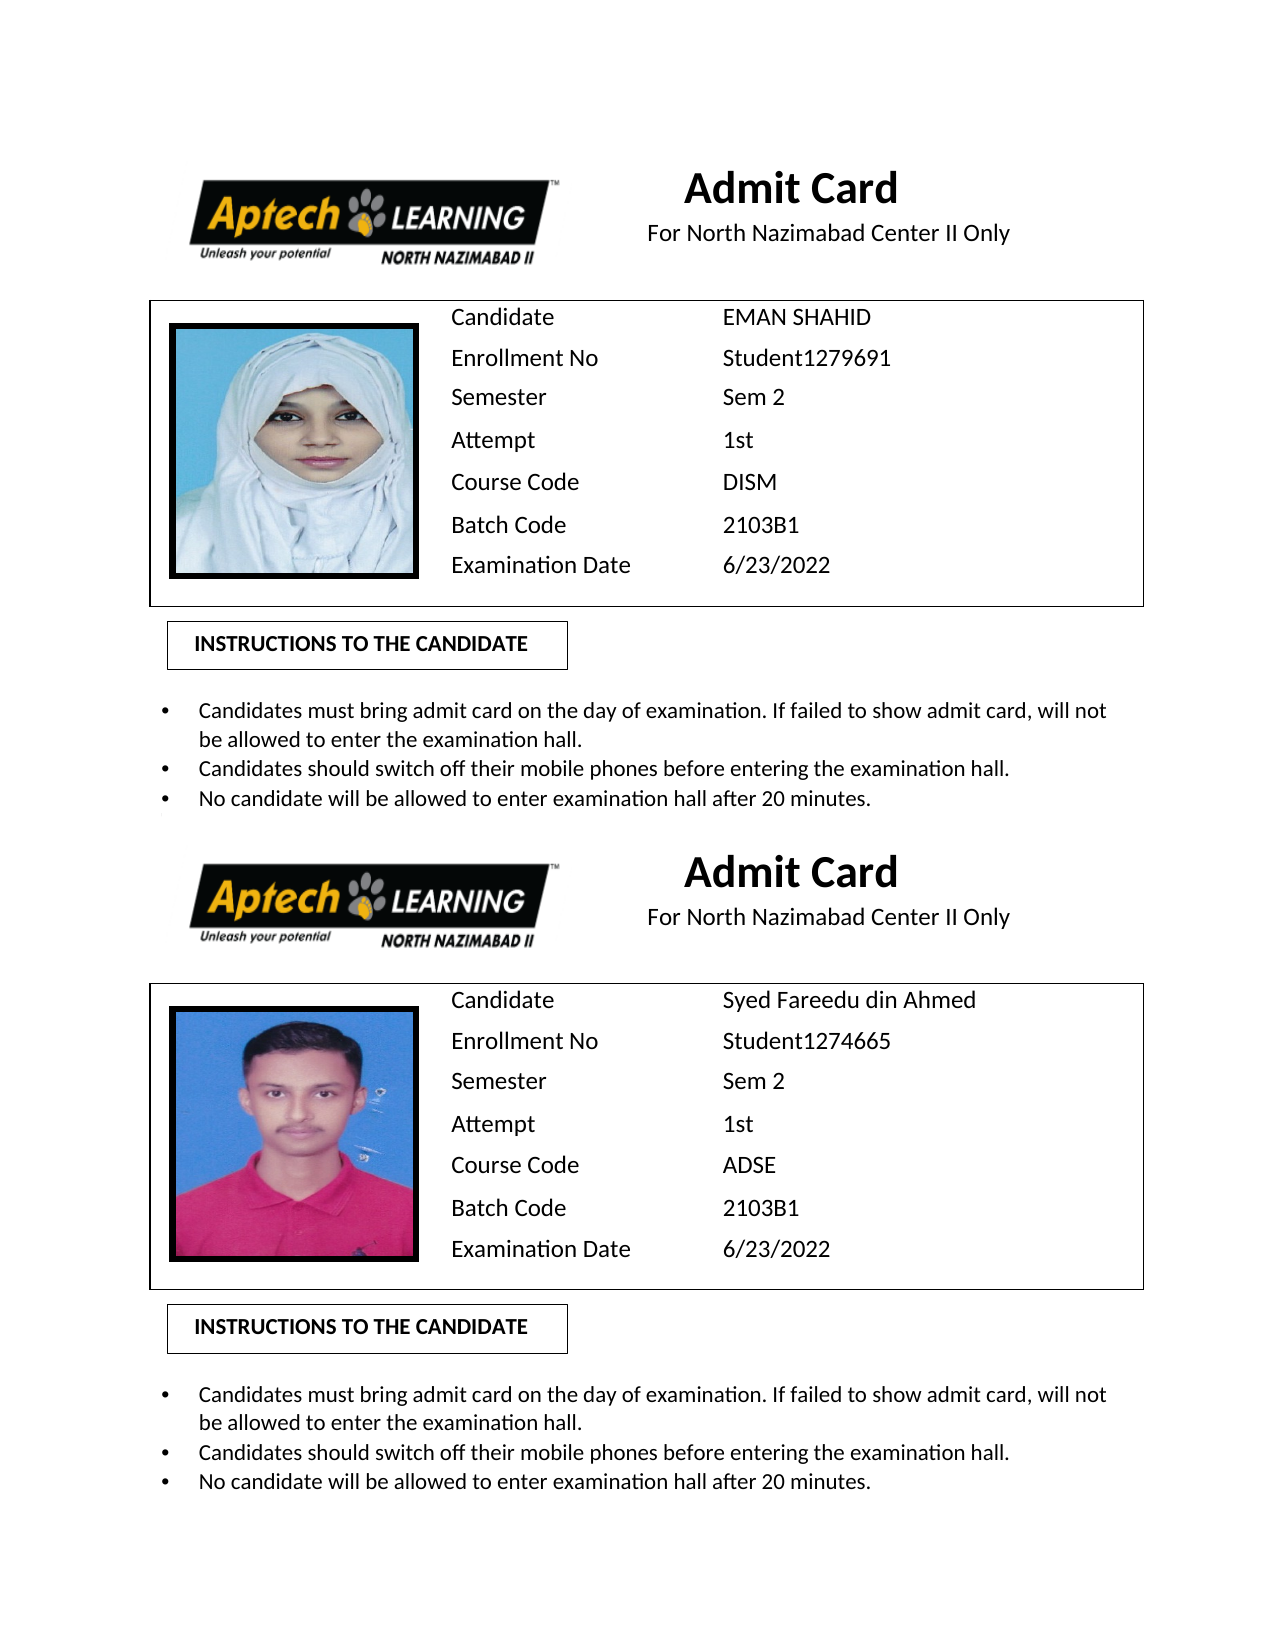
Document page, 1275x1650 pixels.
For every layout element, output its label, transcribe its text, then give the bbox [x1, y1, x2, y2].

table_cell [151, 301, 440, 606]
table_cell Examination Date [440, 550, 711, 606]
picture [163, 842, 573, 948]
table_cell Course Code [440, 1149, 711, 1192]
table_cell 1st [711, 425, 1143, 466]
table_cell DISM [711, 466, 1143, 509]
table_cell 2103B1 [711, 509, 1143, 550]
table_cell Syed Fareedu din Ahmed [711, 984, 1143, 1024]
table_cell Enrollment No [440, 1024, 711, 1065]
table_cell Candidate [440, 301, 711, 341]
table_cell Student1274665 [711, 1024, 1143, 1065]
table_cell EMAN SHAHID [711, 301, 1143, 341]
table_cell [151, 984, 440, 1289]
table_cell Student1279691 [711, 341, 1143, 382]
table_cell Candidate [440, 984, 711, 1024]
table_cell Enrollment No [440, 341, 711, 382]
table_cell ADSE [711, 1149, 1143, 1192]
table_header Admit Card For North Nazimabad Center II Only [150, 159, 1144, 300]
table_cell 2103B1 [711, 1192, 1143, 1233]
table_cell Batch Code [440, 1192, 711, 1233]
table_cell Attempt [440, 1108, 711, 1149]
table_cell Examination Date [440, 1233, 711, 1289]
table_cell [150, 1290, 1144, 1380]
picture [176, 1012, 413, 1256]
table_cell Batch Code [440, 509, 711, 550]
table_header Admit Card For North Nazimabad Center II Only [150, 843, 1144, 983]
table_cell Attempt [440, 425, 711, 466]
table_cell Course Code [440, 466, 711, 509]
table_cell Sem 2 [711, 382, 1143, 425]
picture [163, 159, 573, 265]
picture [176, 329, 413, 573]
table_cell Sem 2 [711, 1065, 1143, 1108]
table_cell 6/23/2022 [711, 550, 1143, 606]
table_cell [150, 1380, 1144, 1497]
table_cell Semester [440, 1065, 711, 1108]
table_cell 6/23/2022 [711, 1233, 1143, 1289]
table_cell Semester [440, 382, 711, 425]
table_cell 1st [711, 1108, 1143, 1149]
table_cell [150, 607, 1144, 696]
